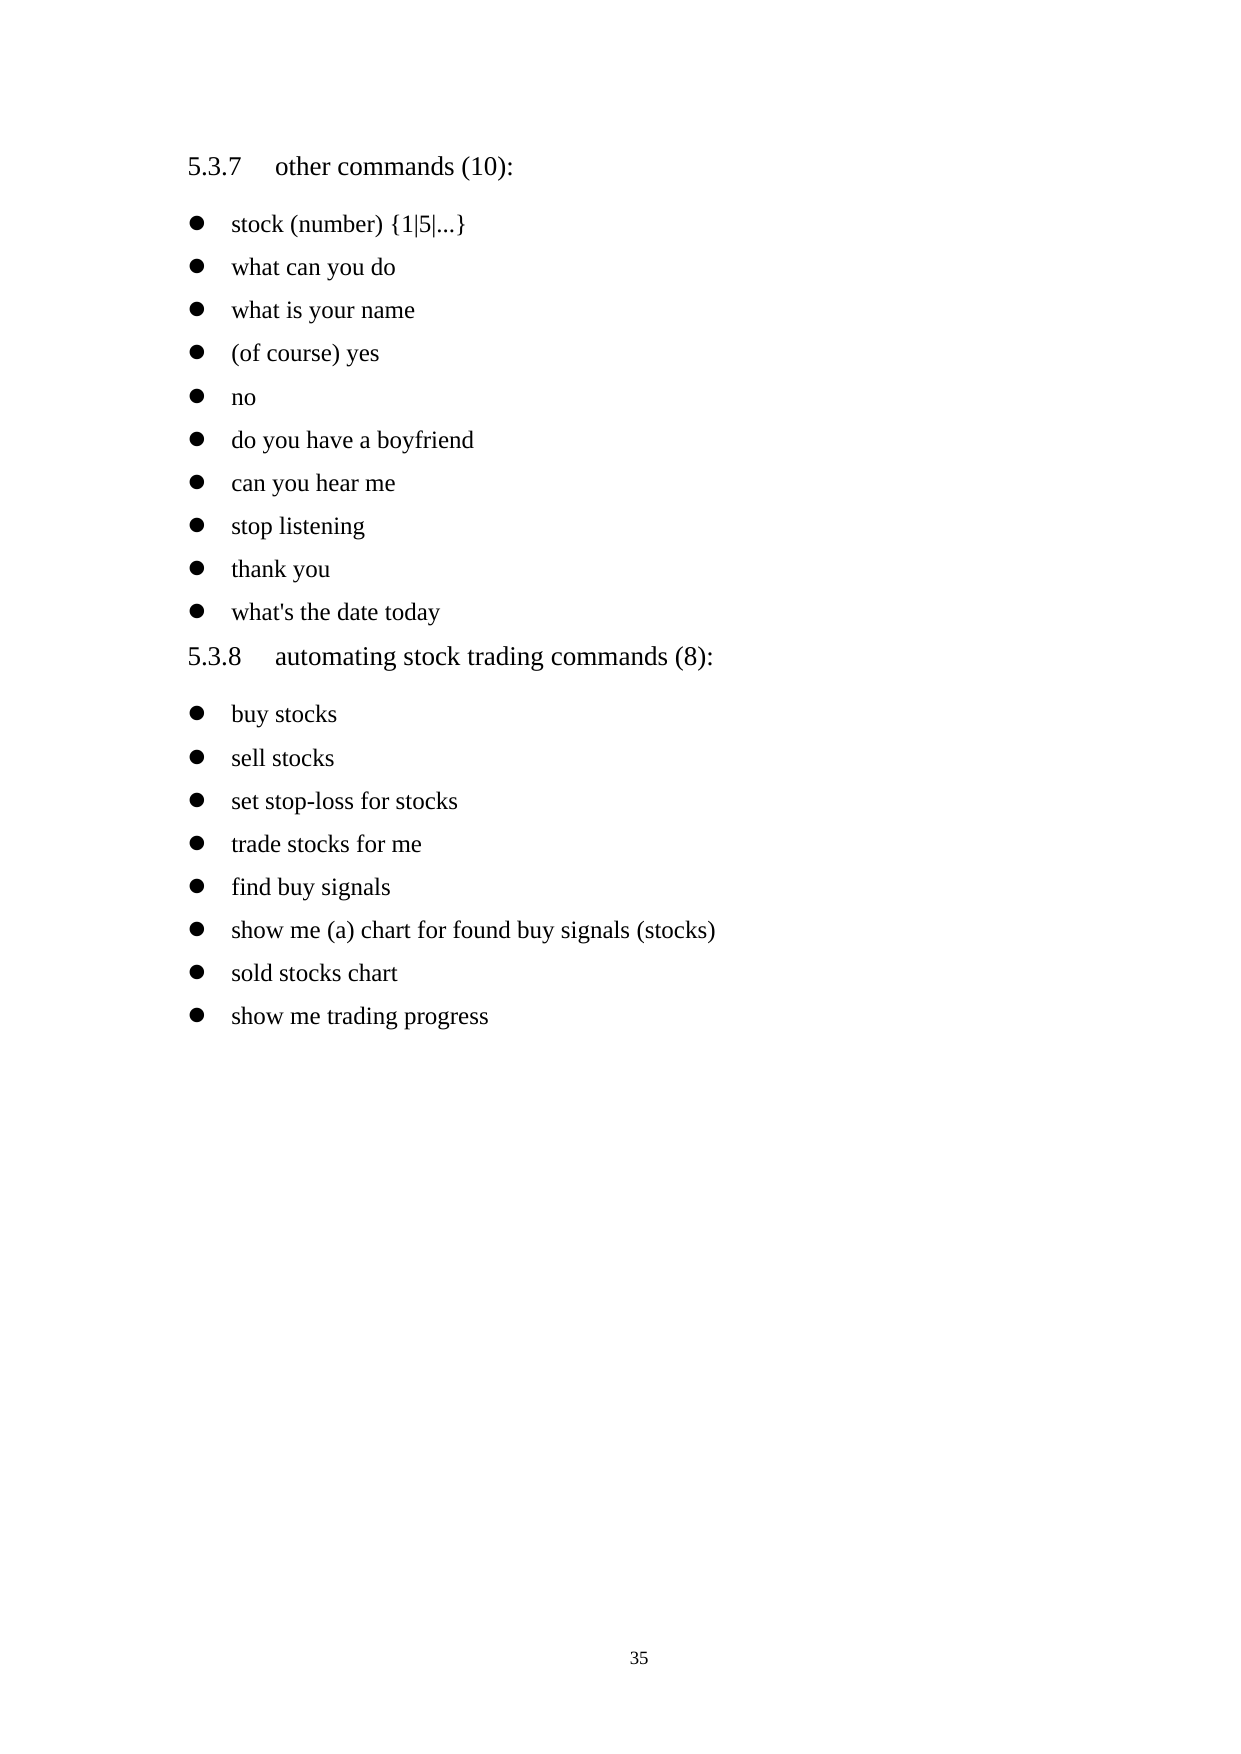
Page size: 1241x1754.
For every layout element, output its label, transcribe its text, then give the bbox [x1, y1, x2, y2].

subtitle other commands (10): [187, 150, 1053, 181]
subtitle automating stock trading commands (8): [187, 640, 1053, 672]
list what can you do [187, 252, 1053, 281]
list set stop-loss for stocks [187, 786, 1053, 814]
list show me trading progress [187, 1001, 1053, 1030]
list what's the date today [187, 597, 1053, 626]
list show me (a) chart for found buy signals (stocks) [187, 915, 1053, 944]
list stop listening [187, 511, 1053, 540]
list trade stocks for me [187, 829, 1053, 858]
list no [187, 382, 1053, 410]
list sell stocks [187, 743, 1053, 771]
list (of course) yes [187, 338, 1053, 367]
list buy stocks [187, 699, 1053, 728]
list find buy signals [187, 872, 1053, 901]
list stock (number) {1|5|...} [187, 209, 1053, 238]
list what is your name [187, 295, 1053, 324]
list thank you [187, 554, 1053, 583]
list do you have a boyfriend [187, 425, 1053, 453]
list can you hear me [187, 468, 1053, 497]
list sold stocks chart [187, 958, 1053, 987]
